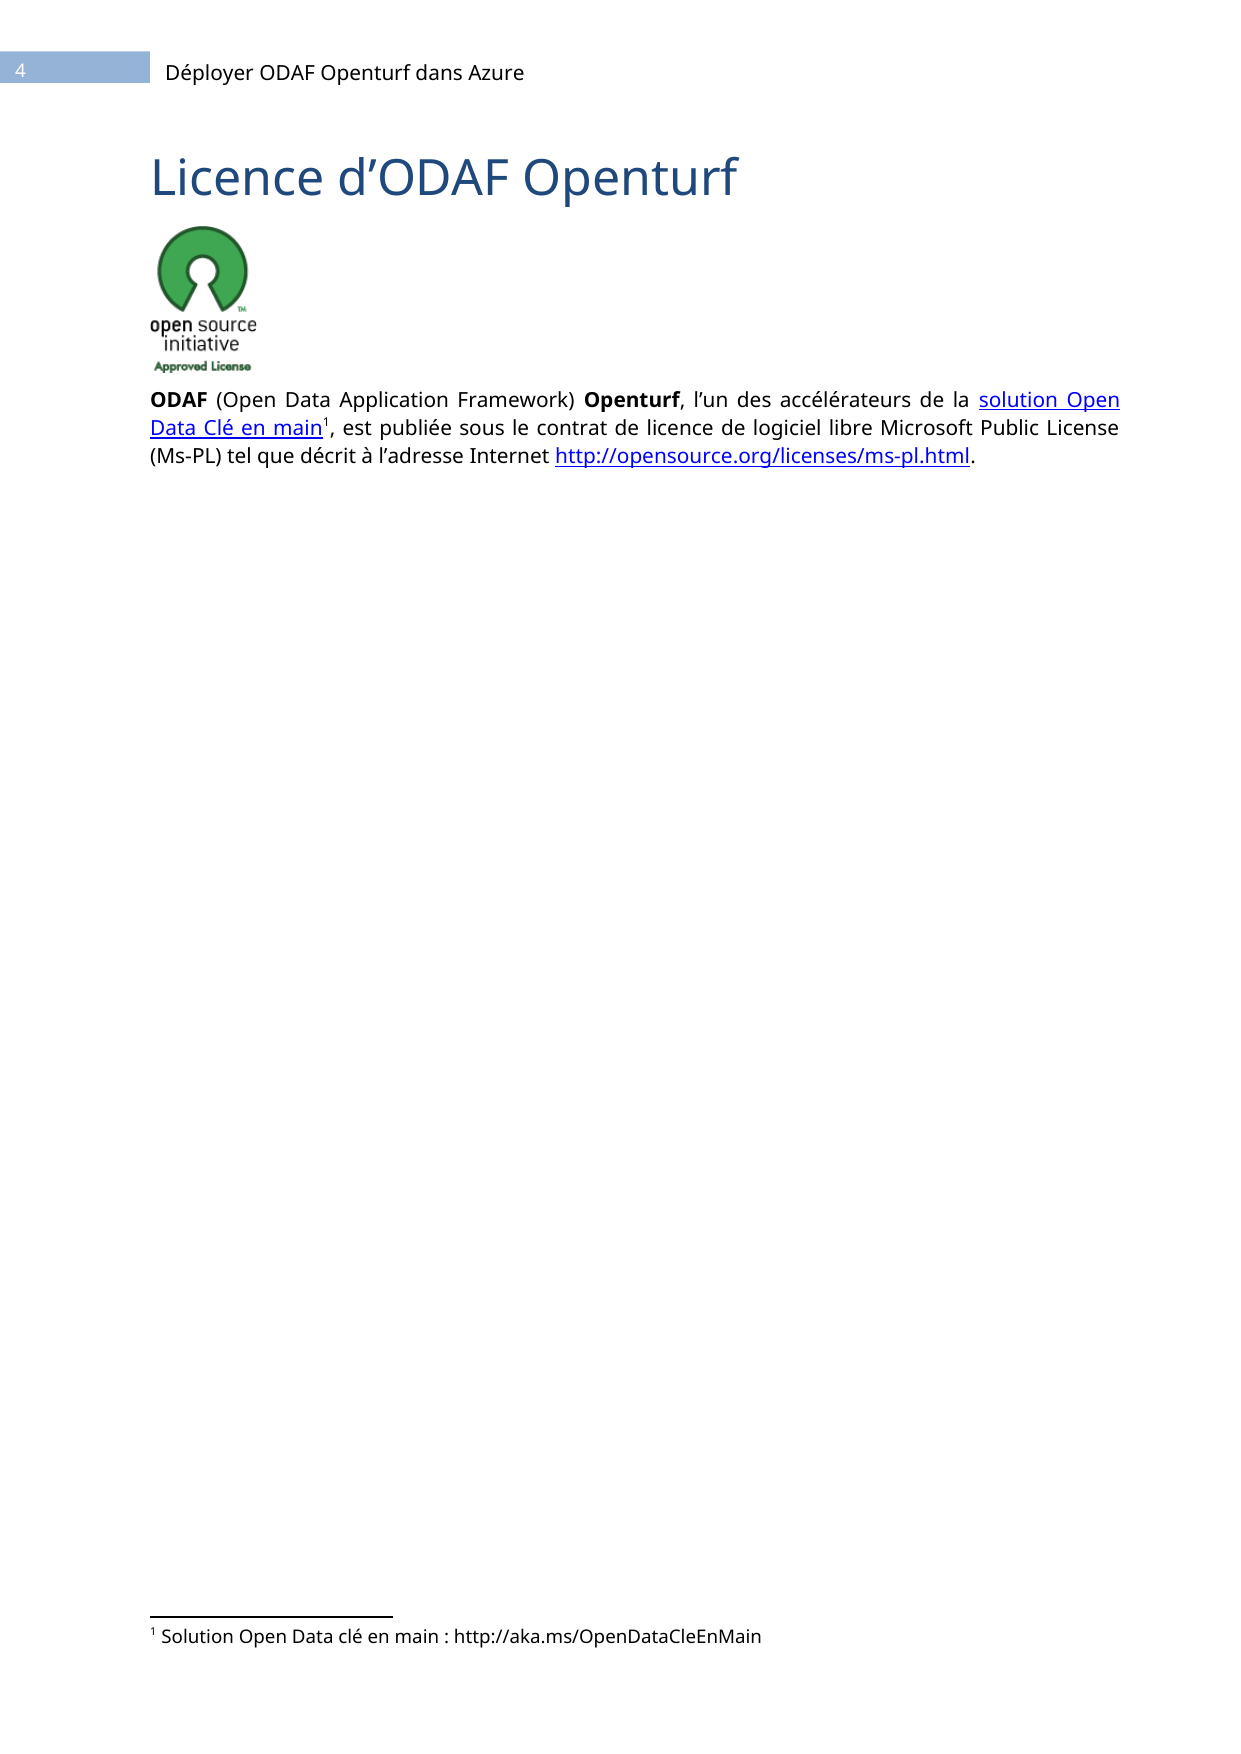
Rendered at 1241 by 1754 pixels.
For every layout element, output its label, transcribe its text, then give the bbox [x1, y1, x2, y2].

subtitle Licence d’ODAF Openturf [150, 135, 1120, 210]
picture [150, 226, 257, 373]
text ODAF (Open Data Application Framework) Openturf, l’un des accélérateurs de la solution Open Data Clé en main, est publiée sous le contrat de licence de logiciel libre Microsoft Public License (Ms-PL) tel que décrit à l’adresse Internet http://opensource.org/licenses/ms-pl.html. [150, 385, 1120, 470]
